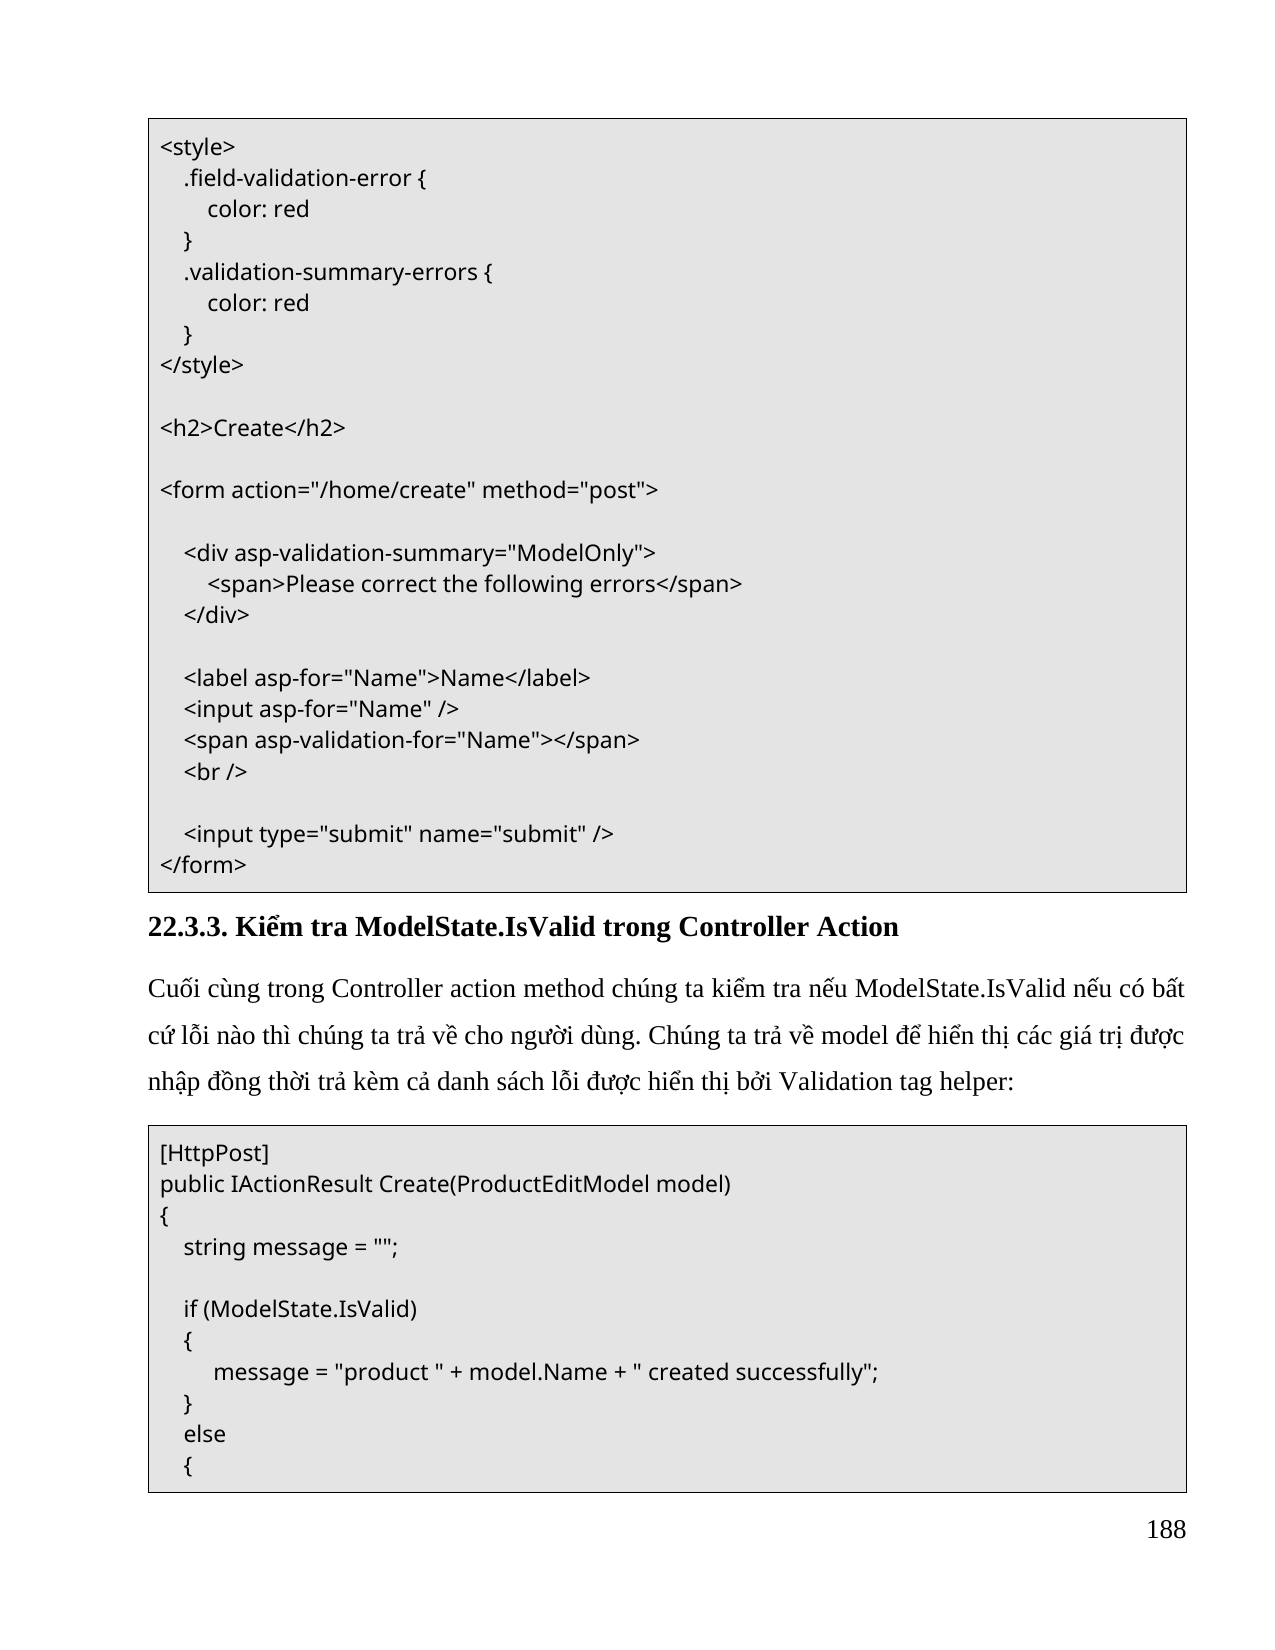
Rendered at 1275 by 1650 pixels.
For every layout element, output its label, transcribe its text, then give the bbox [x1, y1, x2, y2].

subtitle 22.3.3. Kiểm tra ModelState.IsValid trong Controller Action [148, 909, 1186, 943]
text Cuối cùng trong Controller action method chúng ta kiểm tra nếu ModelState.IsValid nếu có bất cứ lỗi nào thì chúng ta trả về cho người dùng. Chúng ta trả về model để hiển thị các giá trị được nhập đồng thời trả kèm cả danh sách lỗi được hiển thị bởi Validation tag helper: [148, 972, 1186, 1097]
